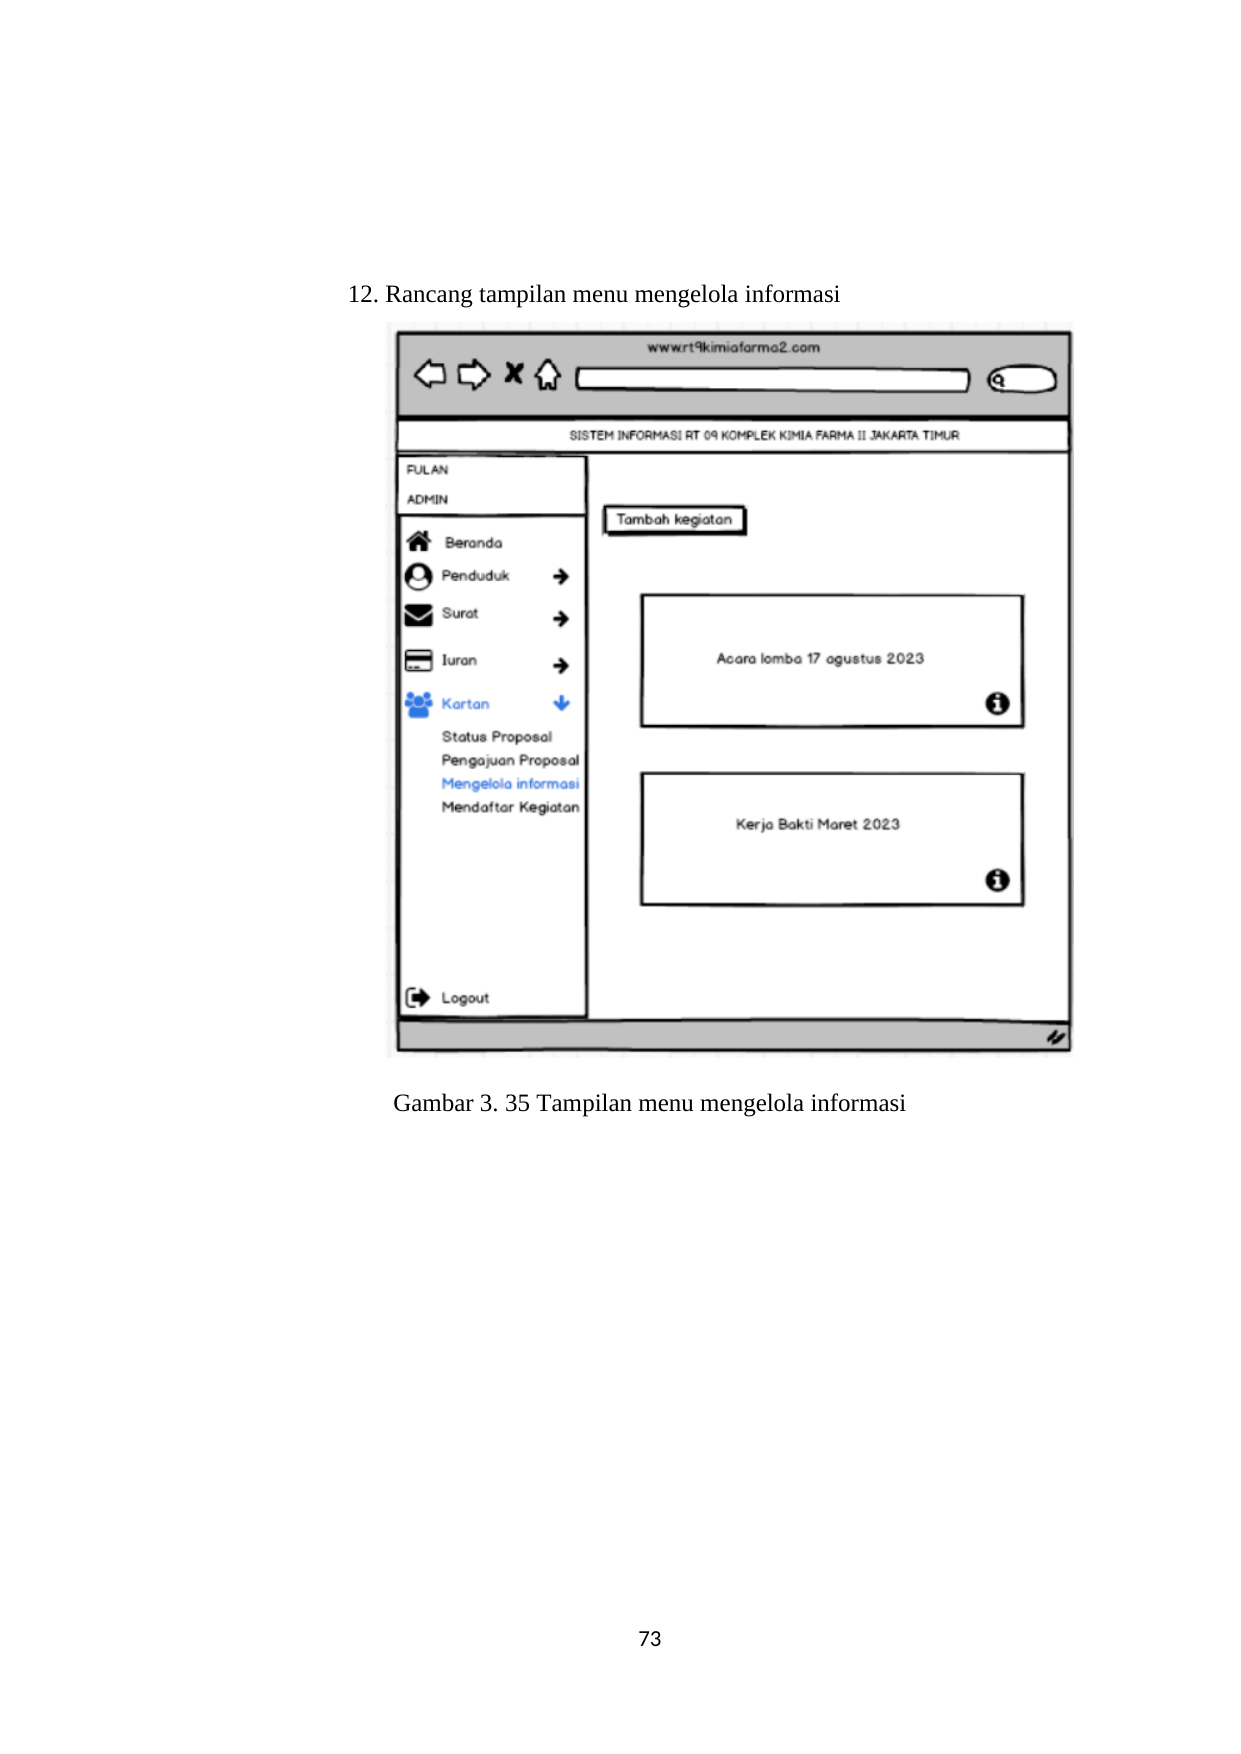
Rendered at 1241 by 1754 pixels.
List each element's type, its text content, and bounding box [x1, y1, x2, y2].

list Rancang tampilan menu mengelola informasi [348, 279, 1063, 308]
picture [385, 322, 1074, 1058]
